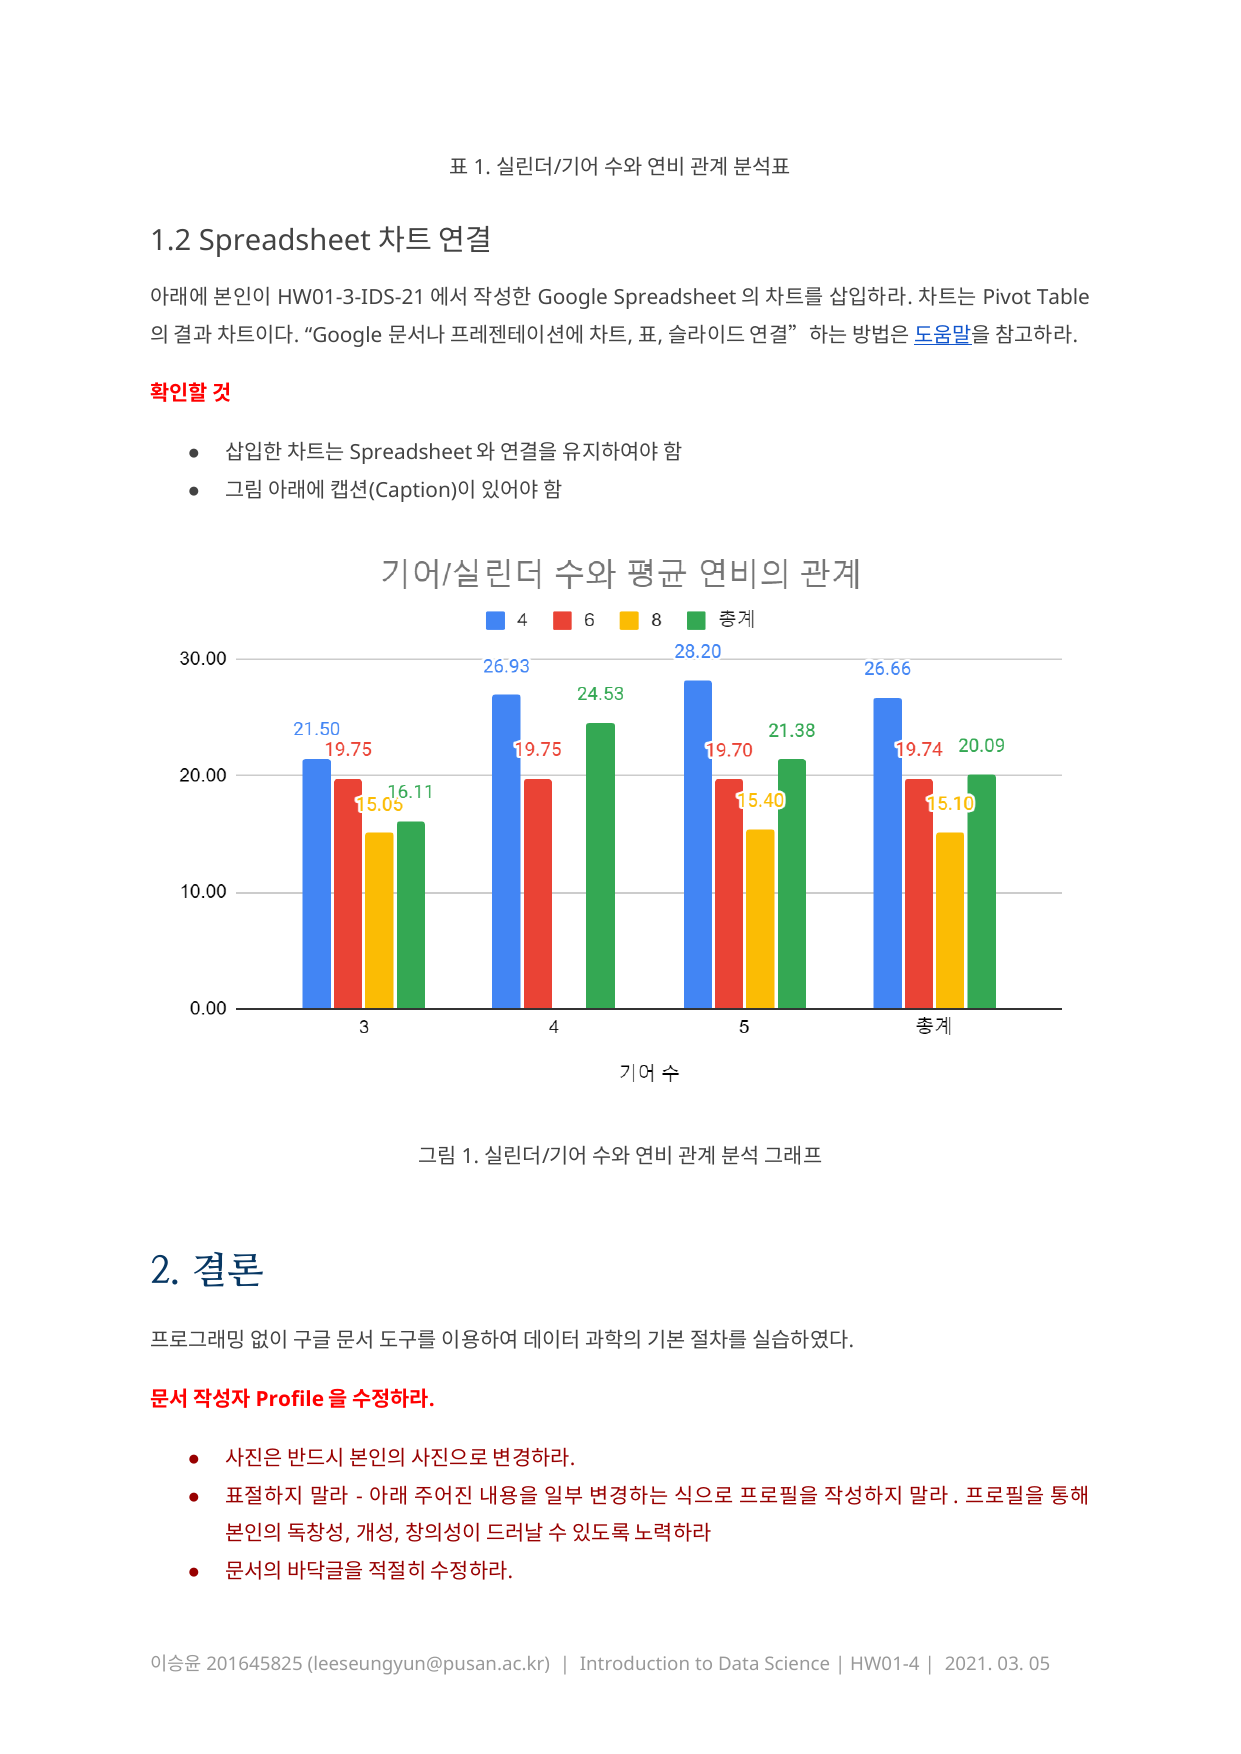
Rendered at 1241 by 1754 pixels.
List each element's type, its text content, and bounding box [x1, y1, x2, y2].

text 확인할 것 [150, 377, 1090, 407]
list 삽입한 차트는 Spreadsheet와 연결을 유지하여야 함 [187, 435, 1090, 466]
subtitle 2. 결론 [150, 1249, 1090, 1292]
list 사진은 반드시 본인의 사진으로 변경하라. [187, 1441, 1090, 1471]
list 문서의 바닥글을 적절히 수정하라. [187, 1554, 1090, 1585]
picture [150, 531, 1091, 1113]
subtitle 1.2 Spreadsheet 차트 연결 [150, 217, 1090, 259]
text 아래에 본인이 HW01-3-IDS-21에서 작성한 Google Spreadsheet의 차트를 삽입하라. 차트는 Pivot Table의 결과 차트이다. “Google 문서나 프레젠테이션에 차트, 표, 슬라이드 연결”하는 방법은 도움말을 참고하라. [150, 280, 1090, 348]
text 문서 작성자 Profile을 수정하라. [150, 1382, 1090, 1413]
text 표 1. 실린더/기어 수와 연비 관계 분석표 [150, 150, 1090, 180]
text 프로그래밍 없이 구글 문서 도구를 이용하여 데이터 과학의 기본 절차를 실습하였다. [150, 1324, 1090, 1354]
list 표절하지 말라 - 아래 주어진 내용을 일부 변경하는 식으로 프로필을 작성하지 말라. 프로필을 통해 본인의 독창성, 개성, 창의성이 드러날 수 있도록 노력하라 [187, 1479, 1090, 1547]
list 그림 아래에 캡션(Caption)이 있어야 함 [187, 473, 1090, 503]
text 그림 1. 실린더/기어 수와 연비 관계 분석 그래프 [150, 1140, 1090, 1170]
